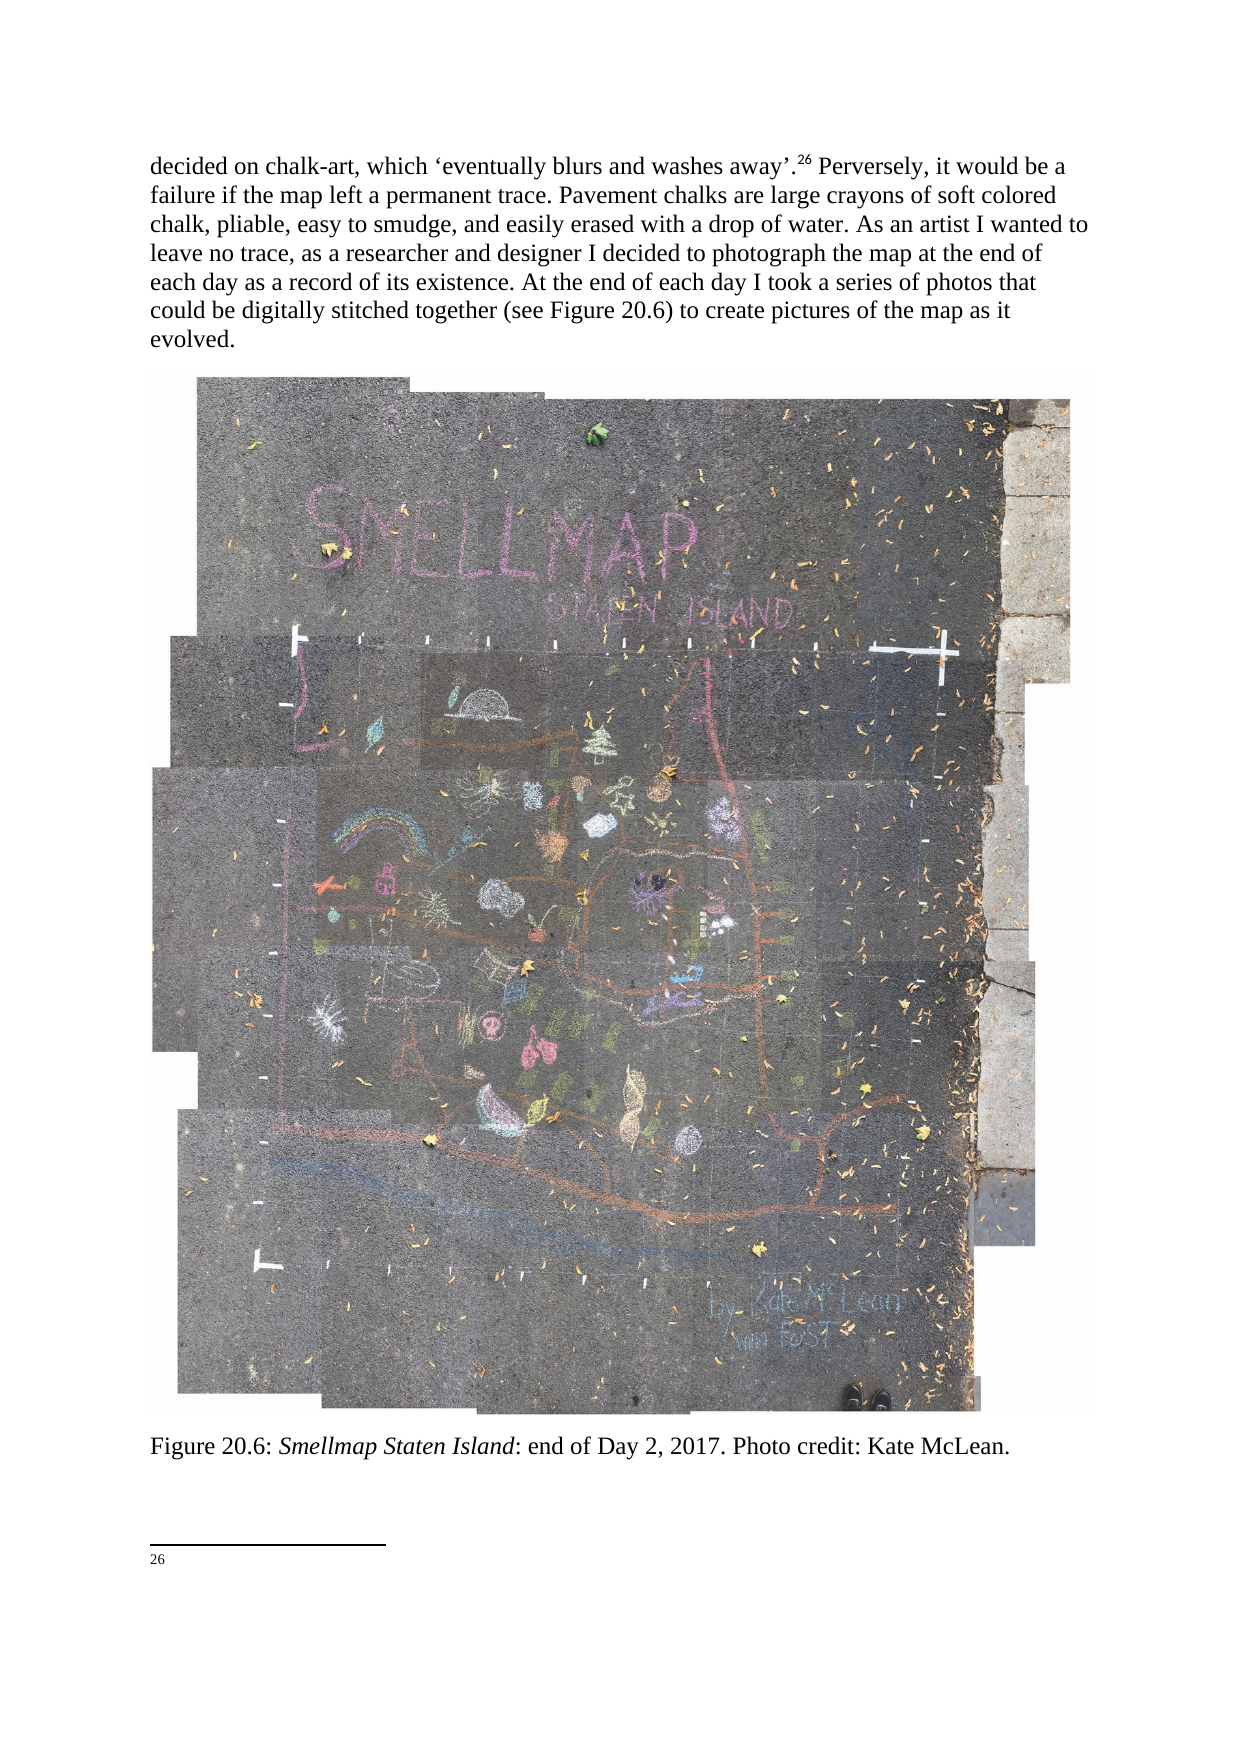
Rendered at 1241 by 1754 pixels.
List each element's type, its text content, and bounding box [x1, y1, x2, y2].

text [150, 150, 1090, 353]
text Figure 20.6: Smellmap Staten Island: end of Day 2, 2017. Photo credit: Kate McLean. [150, 1431, 1090, 1460]
picture [150, 369, 1091, 1415]
